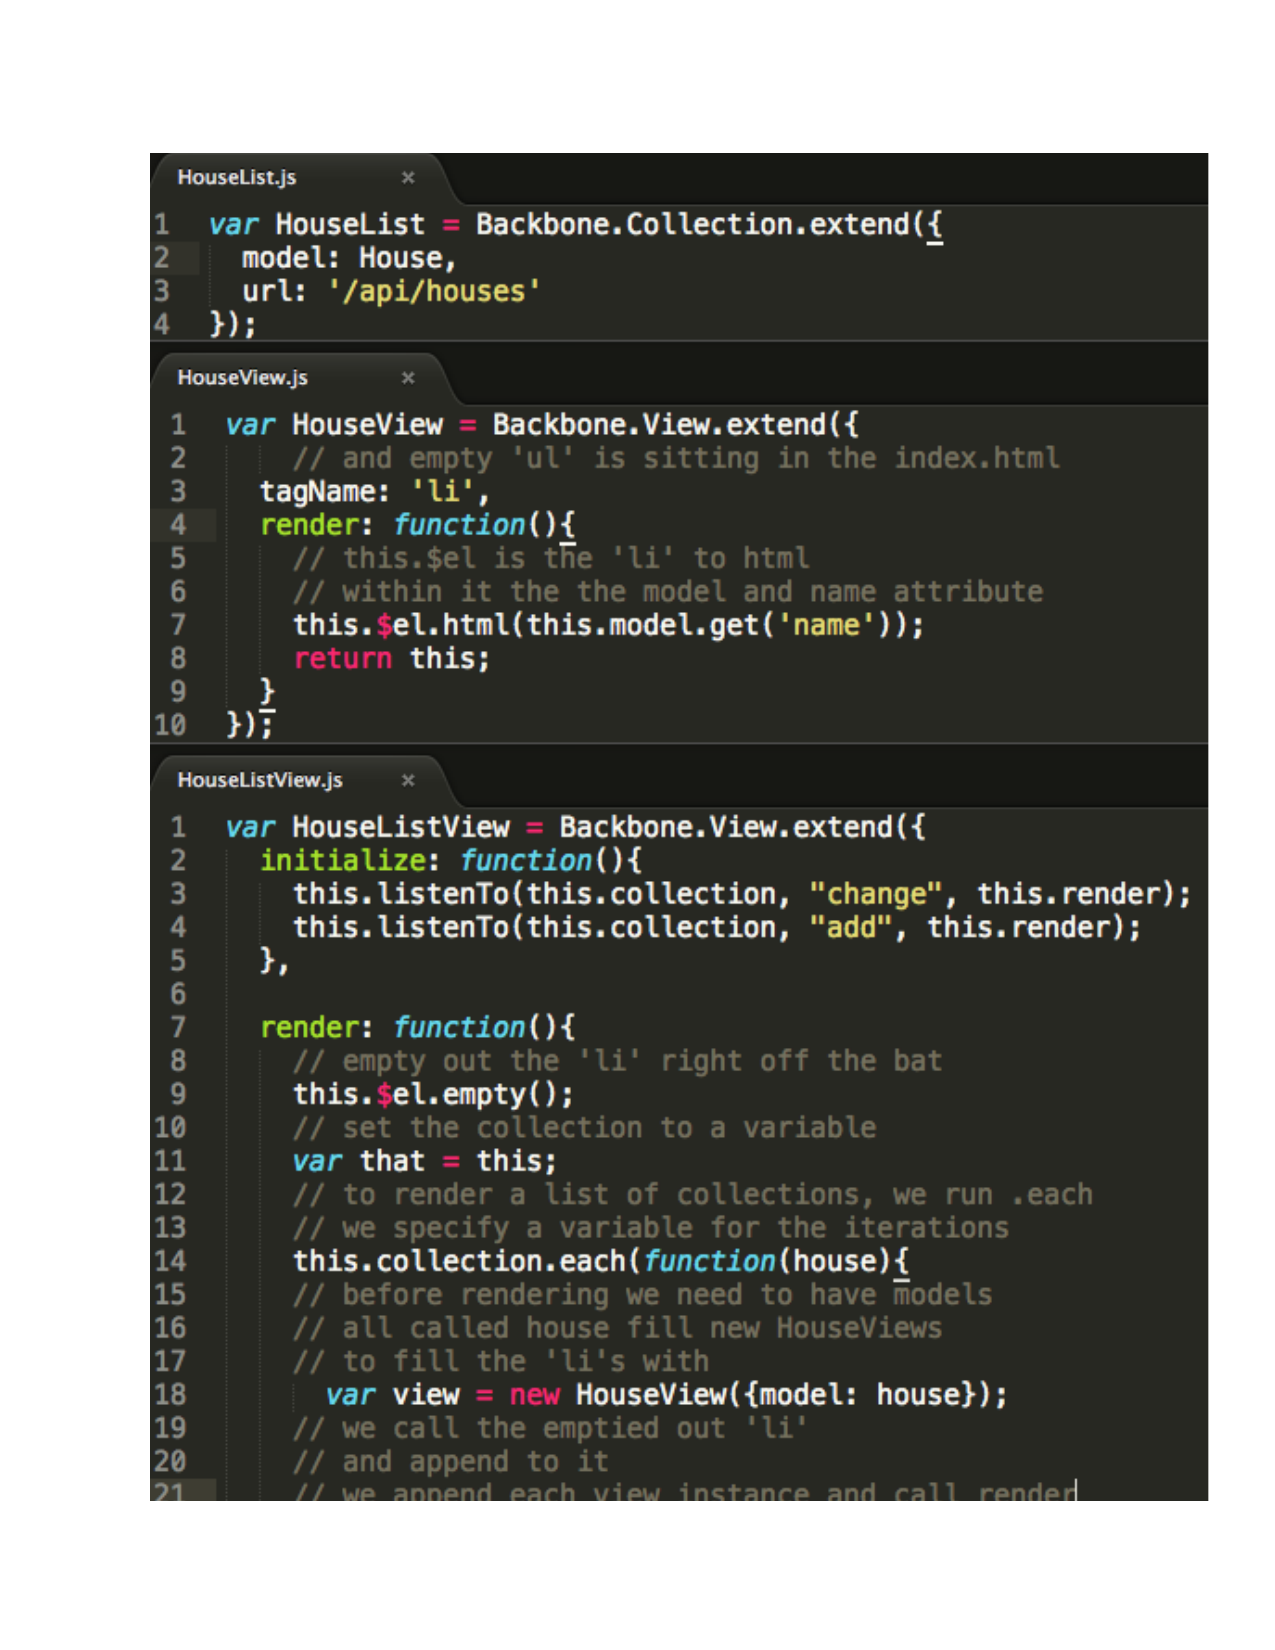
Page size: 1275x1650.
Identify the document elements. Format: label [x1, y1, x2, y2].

picture [150, 153, 1209, 1501]
